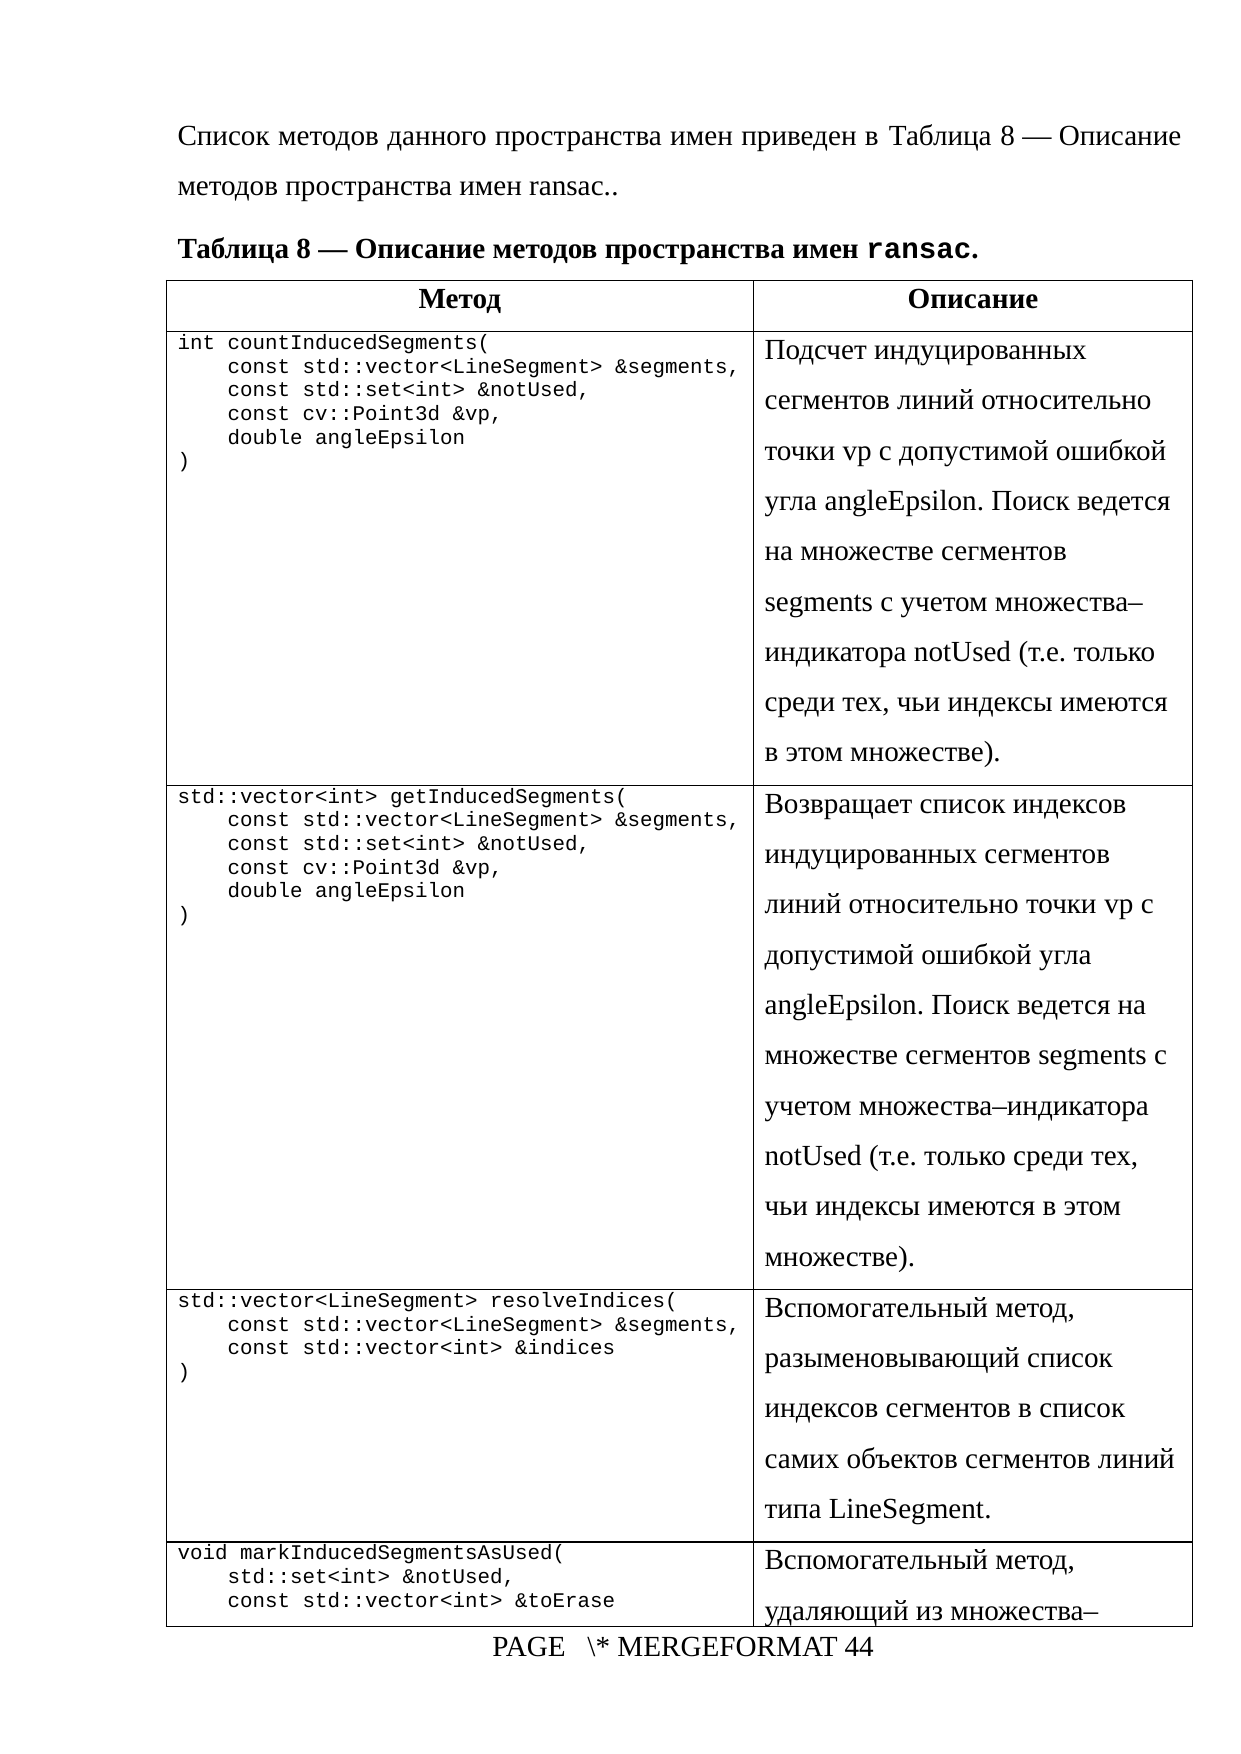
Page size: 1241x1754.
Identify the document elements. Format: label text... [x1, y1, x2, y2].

table_header Метод [167, 281, 753, 331]
table_cell int countInducedSegments( const std::vector<LineSegment> &segments, const std::set<int> &notUsed, const cv::Point3d &vp, double angleEpsilon ) [167, 332, 753, 785]
table_cell std::vector<int> getInducedSegments( const std::vector<LineSegment> &segments, const std::set<int> &notUsed, const cv::Point3d &vp, double angleEpsilon ) [167, 786, 753, 1289]
table_cell Вспомогательный метод, разыменовывающий список индексов сегментов в список самих объектов сегментов линий типа LineSegment. [754, 1290, 1192, 1541]
table_header Описание [754, 281, 1192, 331]
table_cell Подсчет индуцированных сегментов линий относительно точки vp с допустимой ошибкой угла angleEpsilon. Поиск ведется на множестве сегментов segments с учетом множества–индикатора notUsed (т.е. только среди тех, чьи индексы имеются в этом множестве). [754, 332, 1192, 785]
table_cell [754, 1543, 1192, 1626]
table_cell std::vector<LineSegment> resolveIndices( const std::vector<LineSegment> &segments, const std::vector<int> &indices ) [167, 1290, 753, 1541]
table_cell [167, 1543, 753, 1626]
table_cell Возвращает список индексов индуцированных сегментов линий относительно точки vp с допустимой ошибкой угла angleEpsilon. Поиск ведется на множестве сегментов segments с учетом множества–индикатора notUsed (т.е. только среди тех, чьи индексы имеются в этом множестве). [754, 786, 1192, 1289]
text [177, 118, 1181, 202]
